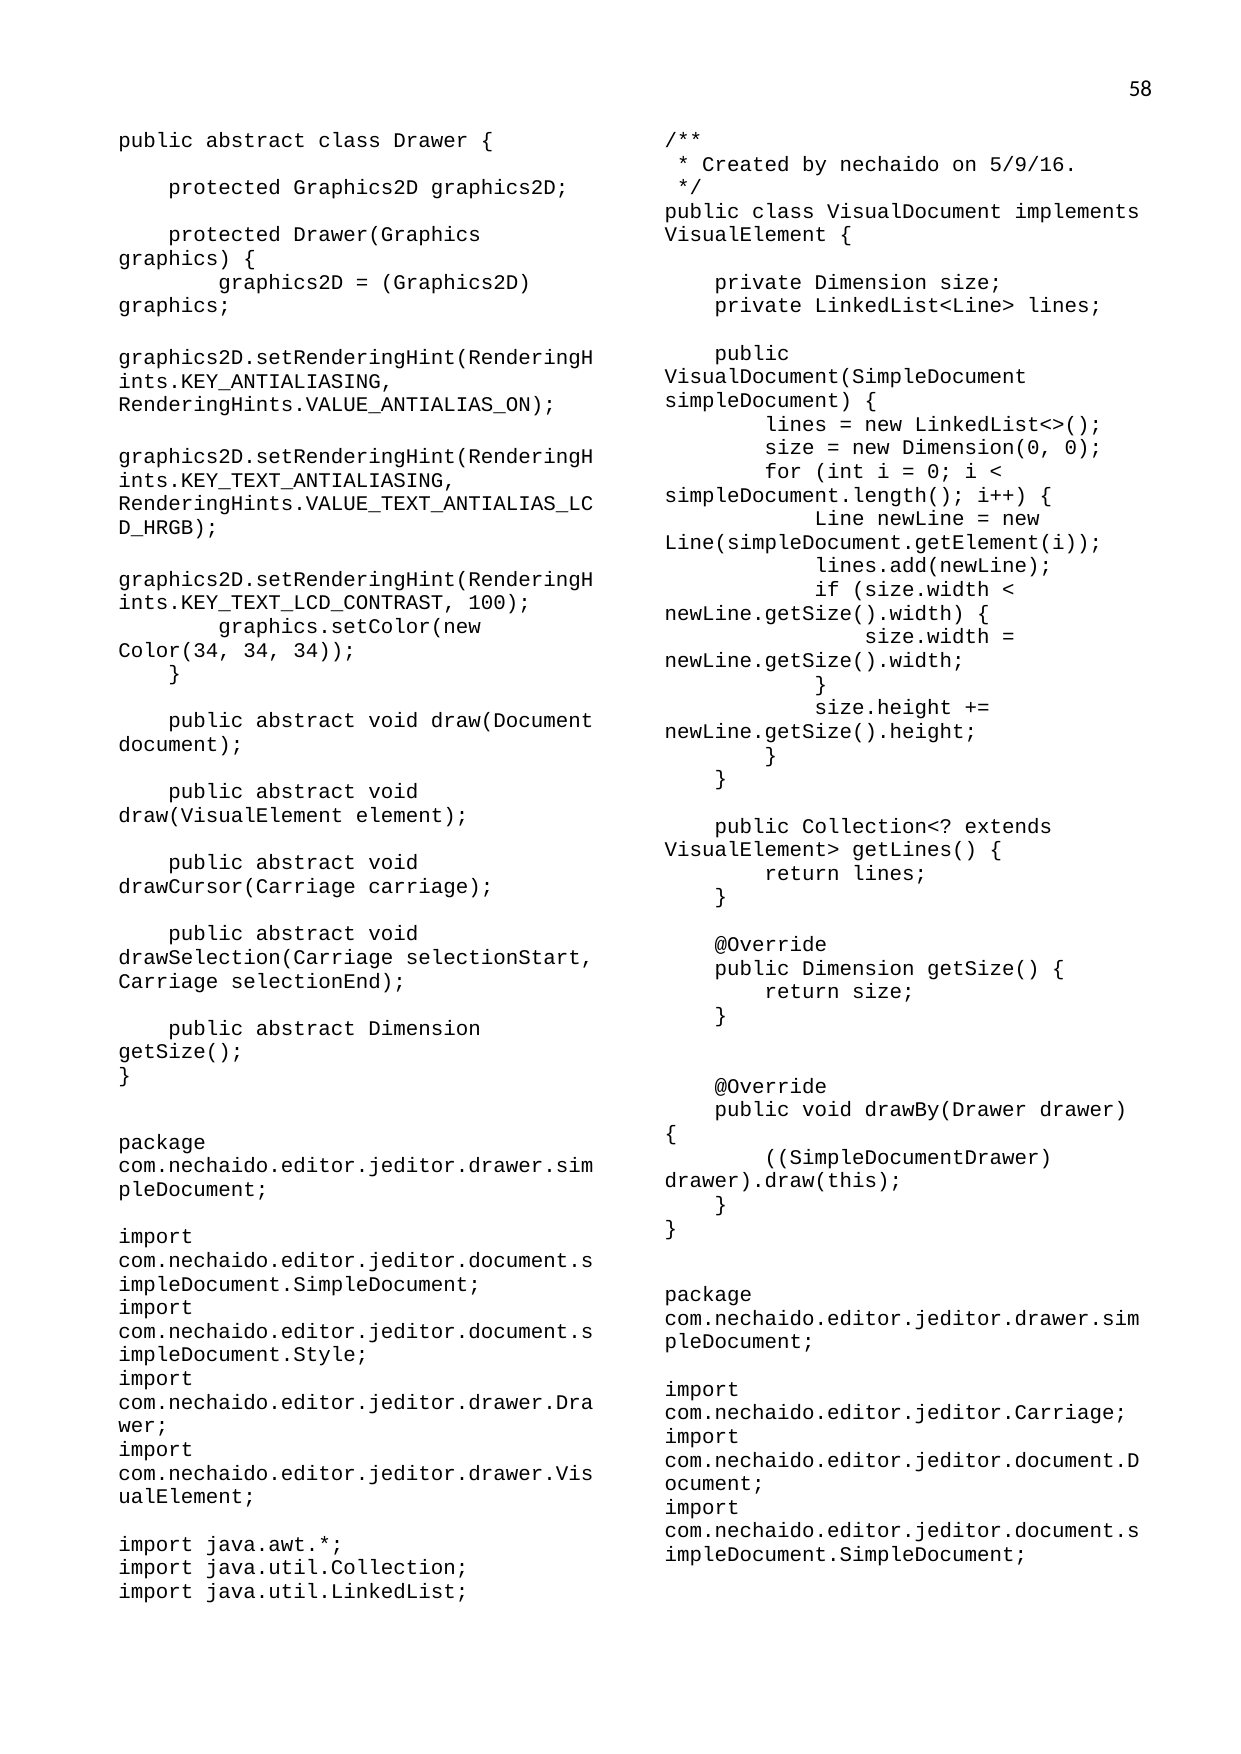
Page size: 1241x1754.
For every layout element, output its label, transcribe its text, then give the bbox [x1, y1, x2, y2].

text public abstract Dimension getSize(); [118, 1018, 605, 1065]
text size.height += newLine.getSize().height; [664, 697, 1152, 745]
text import com.nechaido.editor.jeditor.document.simpleDocument.SimpleDocument; [118, 1226, 605, 1297]
text } [664, 674, 1152, 697]
text public abstract void drawCursor(Carriage carriage); [118, 852, 605, 900]
text } [664, 745, 1152, 768]
text public Dimension getSize() { [664, 957, 1152, 981]
text return lines; [664, 863, 1152, 887]
text public abstract void drawSelection(Carriage selectionStart, Carriage selectionEnd); [118, 923, 605, 994]
text import com.nechaido.editor.jeditor.drawer.VisualElement; [118, 1439, 605, 1510]
text lines = new LinkedList<>(); [664, 414, 1152, 437]
text public abstract class Drawer { [118, 130, 605, 153]
text import com.nechaido.editor.jeditor.document.simpleDocument.SimpleDocument; [664, 1497, 1152, 1568]
text @Override [664, 934, 1152, 957]
text } [664, 887, 1152, 910]
text } [664, 768, 1152, 792]
text public VisualDocument(SimpleDocument simpleDocument) { [664, 343, 1152, 414]
text if (size.width < newLine.getSize().width) { [664, 579, 1152, 626]
text private Dimension size; [664, 272, 1152, 295]
text public Collection<? extends VisualElement> getLines() { [664, 816, 1152, 863]
text size = new Dimension(0, 0); [664, 437, 1152, 461]
text import com.nechaido.editor.jeditor.Carriage; [664, 1379, 1152, 1426]
text ((SimpleDocumentDrawer) drawer).draw(this); [664, 1147, 1152, 1194]
text return size; [664, 981, 1152, 1005]
text } [664, 1005, 1152, 1028]
text import java.util.Collection; [118, 1557, 605, 1581]
text import com.nechaido.editor.jeditor.document.Document; [664, 1426, 1152, 1497]
text graphics2D.setRenderingHint(RenderingHints.KEY_TEXT_ANTIALIASING, RenderingHints.VALUE_TEXT_ANTIALIAS_LCD_HRGB); [118, 418, 605, 541]
text public class VisualDocument implements VisualElement { [664, 201, 1152, 248]
text Line newLine = new Line(simpleDocument.getElement(i)); [664, 508, 1152, 556]
text import com.nechaido.editor.jeditor.drawer.Drawer; [118, 1368, 605, 1439]
text import java.util.LinkedList; [118, 1581, 605, 1604]
text public abstract void draw(VisualElement element); [118, 781, 605, 829]
text import com.nechaido.editor.jeditor.document.simpleDocument.Style; [118, 1297, 605, 1368]
text graphics2D.setRenderingHint(RenderingHints.KEY_ANTIALIASING, RenderingHints.VALUE_ANTIALIAS_ON); [118, 319, 605, 418]
text @Override [664, 1076, 1152, 1099]
text import java.awt.*; [118, 1534, 605, 1557]
text lines.add(newLine); [664, 556, 1152, 579]
text protected Drawer(Graphics graphics) { [118, 224, 605, 272]
text } [118, 663, 605, 687]
text graphics.setColor(new Color(34, 34, 34)); [118, 616, 605, 663]
text graphics2D.setRenderingHint(RenderingHints.KEY_TEXT_LCD_CONTRAST, 100); [118, 541, 605, 616]
text graphics2D = (Graphics2D) graphics; [118, 272, 605, 319]
text package com.nechaido.editor.jeditor.drawer.simpleDocument; [118, 1132, 605, 1203]
text public abstract void draw(Document document); [118, 711, 605, 758]
text protected Graphics2D graphics2D; [118, 177, 605, 201]
text } [664, 1218, 1152, 1241]
text */ [664, 177, 1152, 201]
text * Created by nechaido on 5/9/16. [664, 153, 1152, 177]
text for (int i = 0; i < simpleDocument.length(); i++) { [664, 461, 1152, 508]
text package com.nechaido.editor.jeditor.drawer.simpleDocument; [664, 1284, 1152, 1355]
text /** [664, 130, 1152, 153]
text private LinkedList<Line> lines; [664, 295, 1152, 319]
text } [664, 1194, 1152, 1218]
text size.width = newLine.getSize().width; [664, 626, 1152, 674]
text public void drawBy(Drawer drawer) { [664, 1099, 1152, 1147]
text } [118, 1065, 605, 1089]
